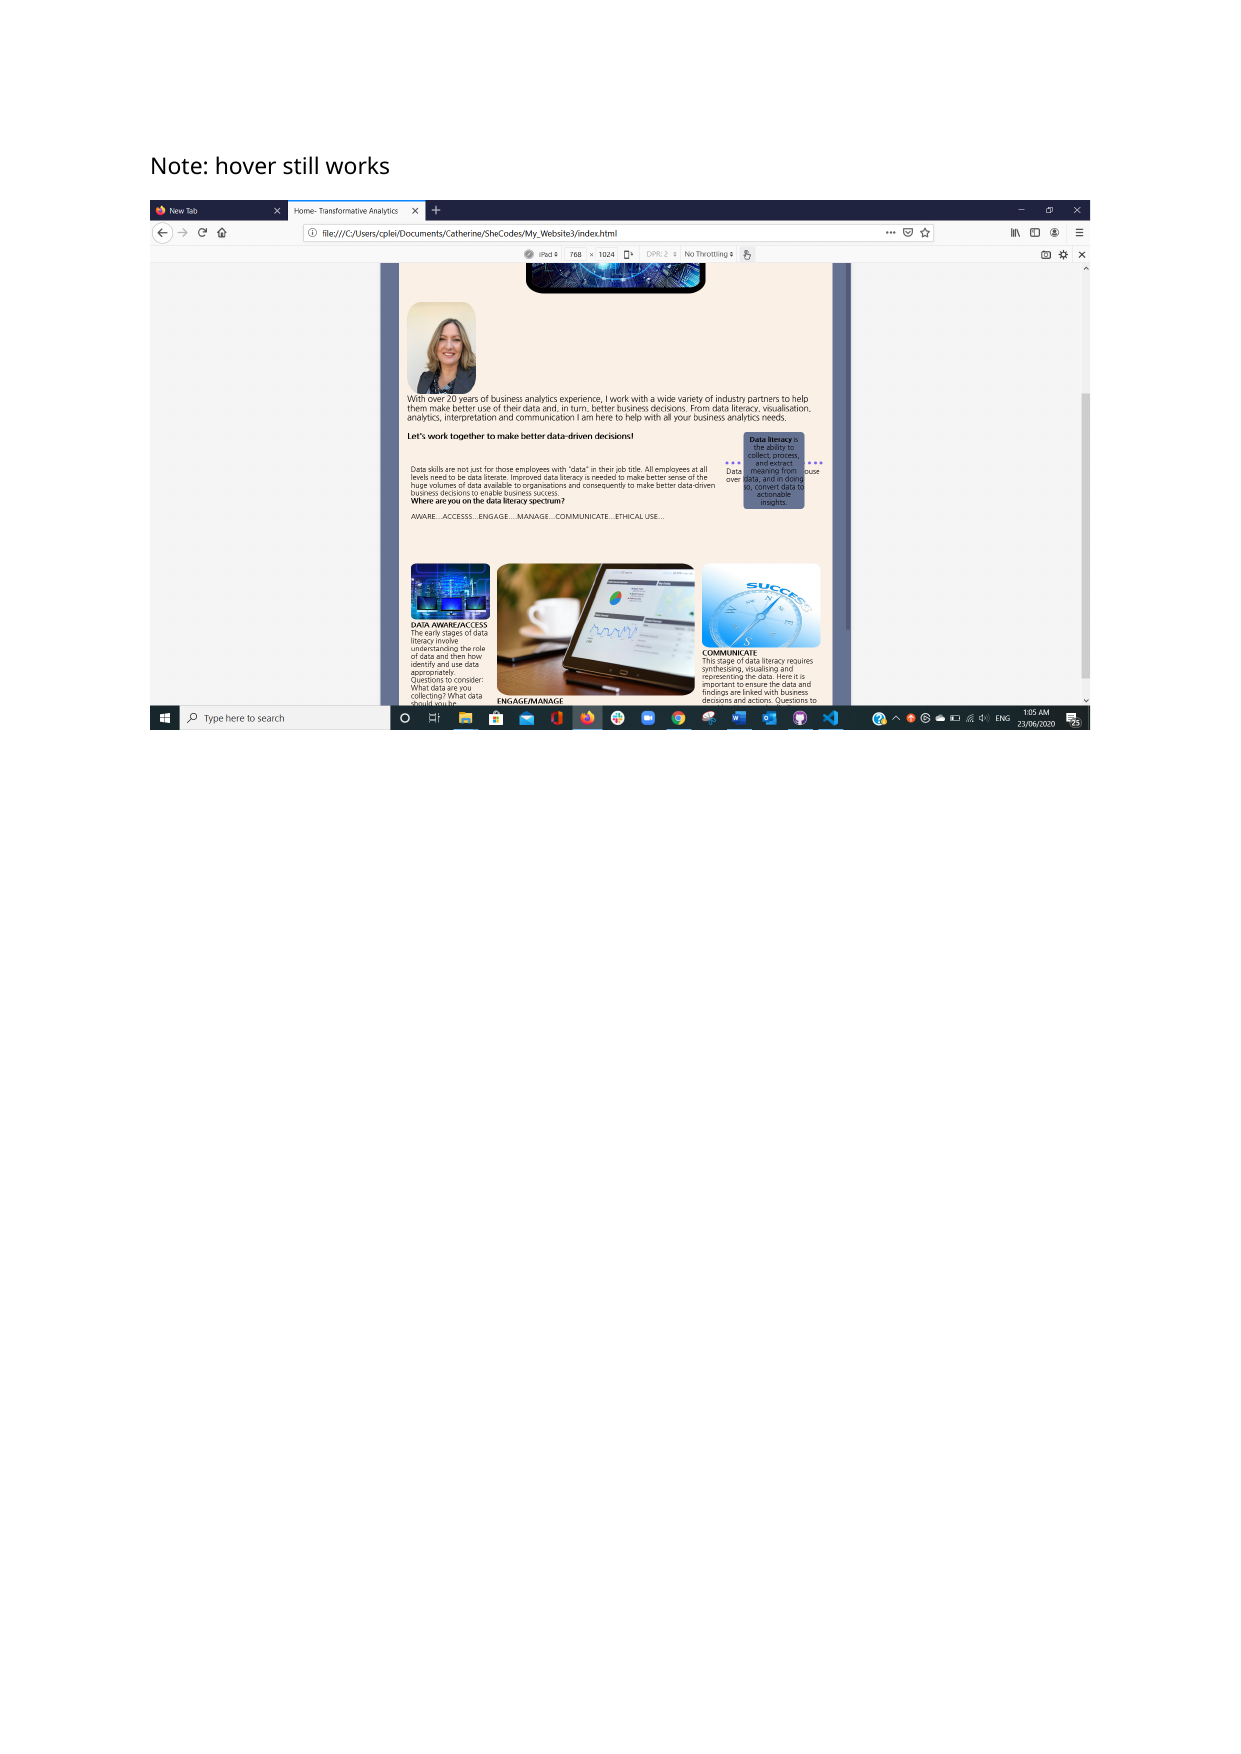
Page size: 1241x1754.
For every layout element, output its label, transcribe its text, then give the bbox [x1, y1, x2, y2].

picture [150, 200, 1091, 730]
text Note: hover still works [150, 150, 1090, 181]
